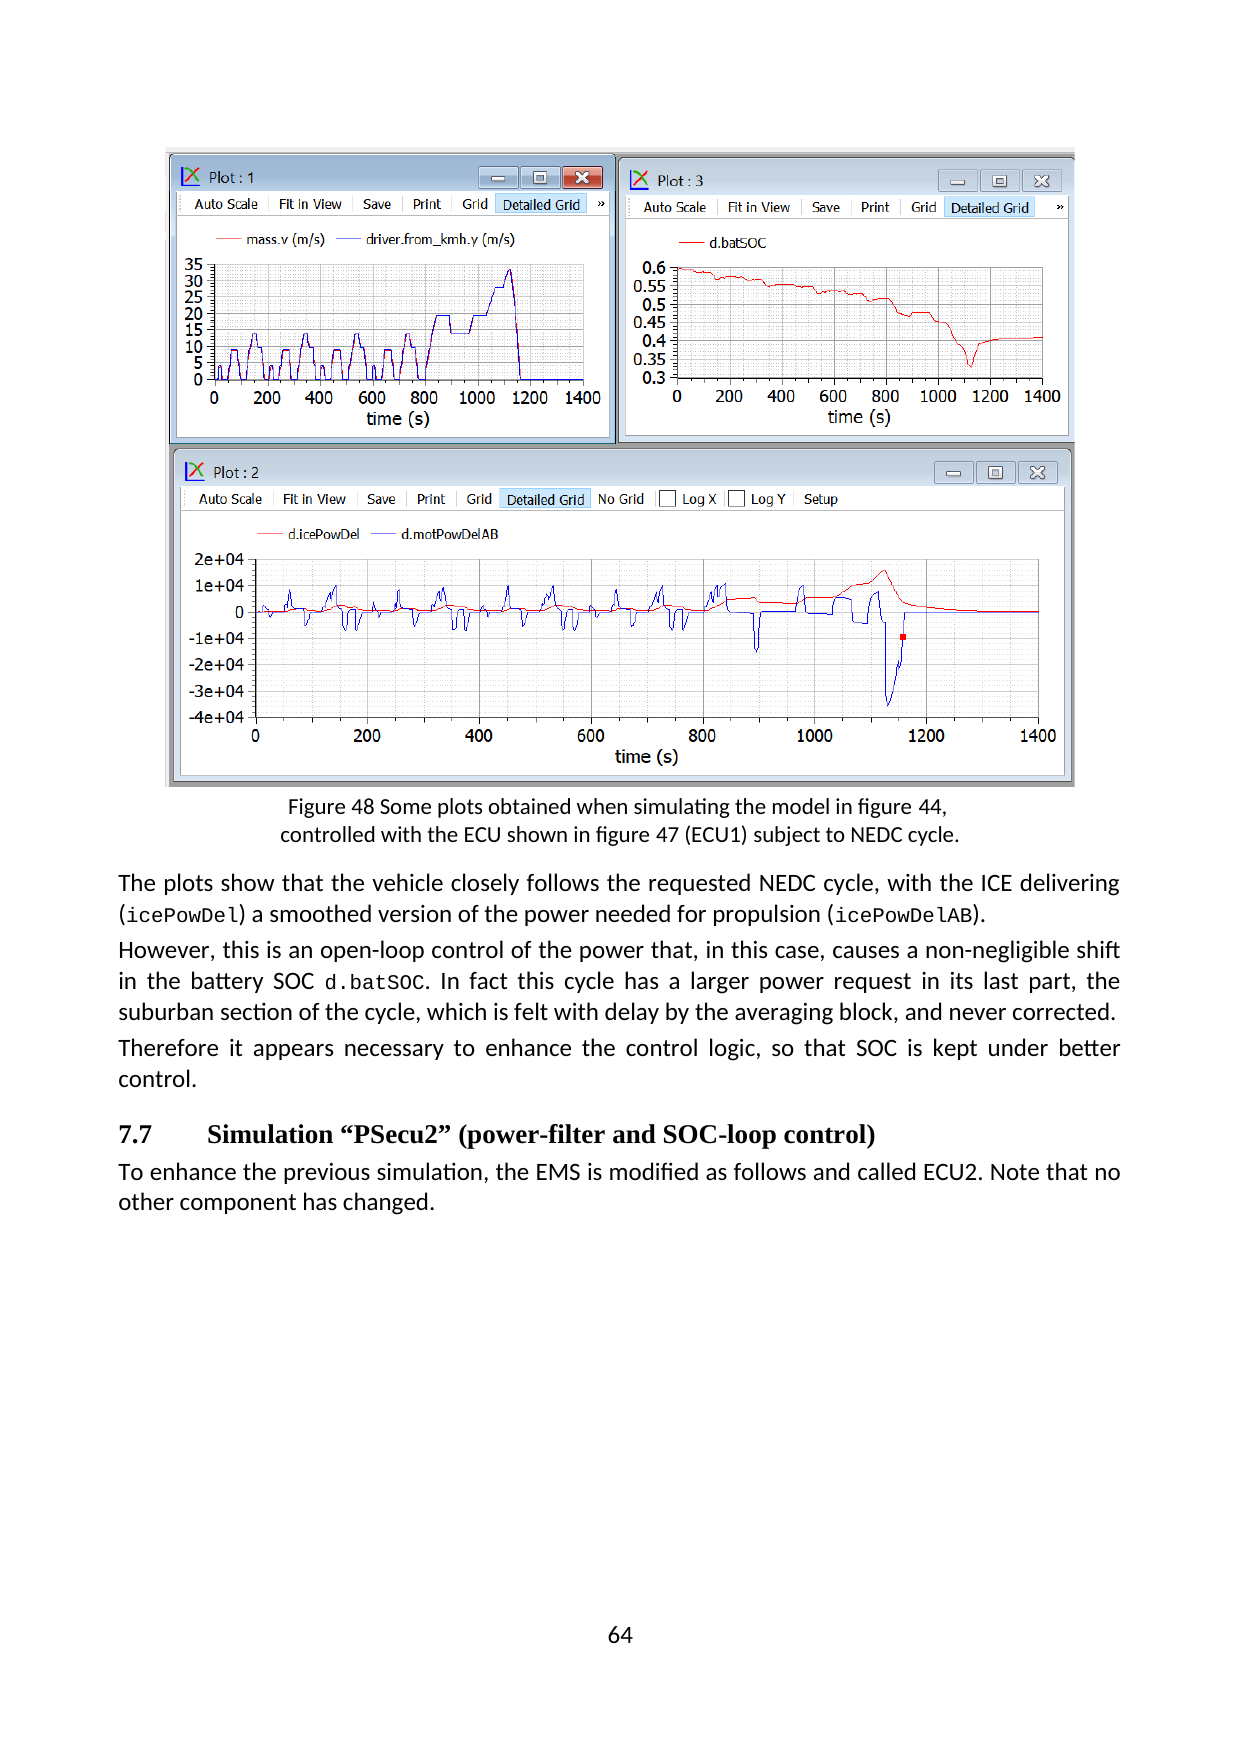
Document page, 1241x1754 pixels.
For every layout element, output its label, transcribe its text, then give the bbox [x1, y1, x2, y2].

text To enhance the previous simulation, the EMS is modified as follows and called ECU2. Note that no other component has changed. [118, 1156, 1122, 1217]
text Therefore it appears necessary to enhance the control logic, so that SOC is kept under better control. [118, 1032, 1122, 1093]
subtitle Simulation “PSecu2” (power-filter and SOC-loop control) [118, 1118, 1122, 1149]
text However, this is an open-loop control of the power that, in this case, causes a non-negligible shift in the battery SOC d.batSOC. In fact this cycle has a larger power request in its last part, the suburban section of the cycle, which is felt with delay by the averaging block, and never corrected. [118, 934, 1122, 1026]
text The plots show that the vehicle closely follows the requested NEDC cycle, with the ICE delivering (icePowDel) a smoothed version of the power needed for propulsion (icePowDelAB). [118, 867, 1122, 928]
picture [165, 147, 1075, 787]
